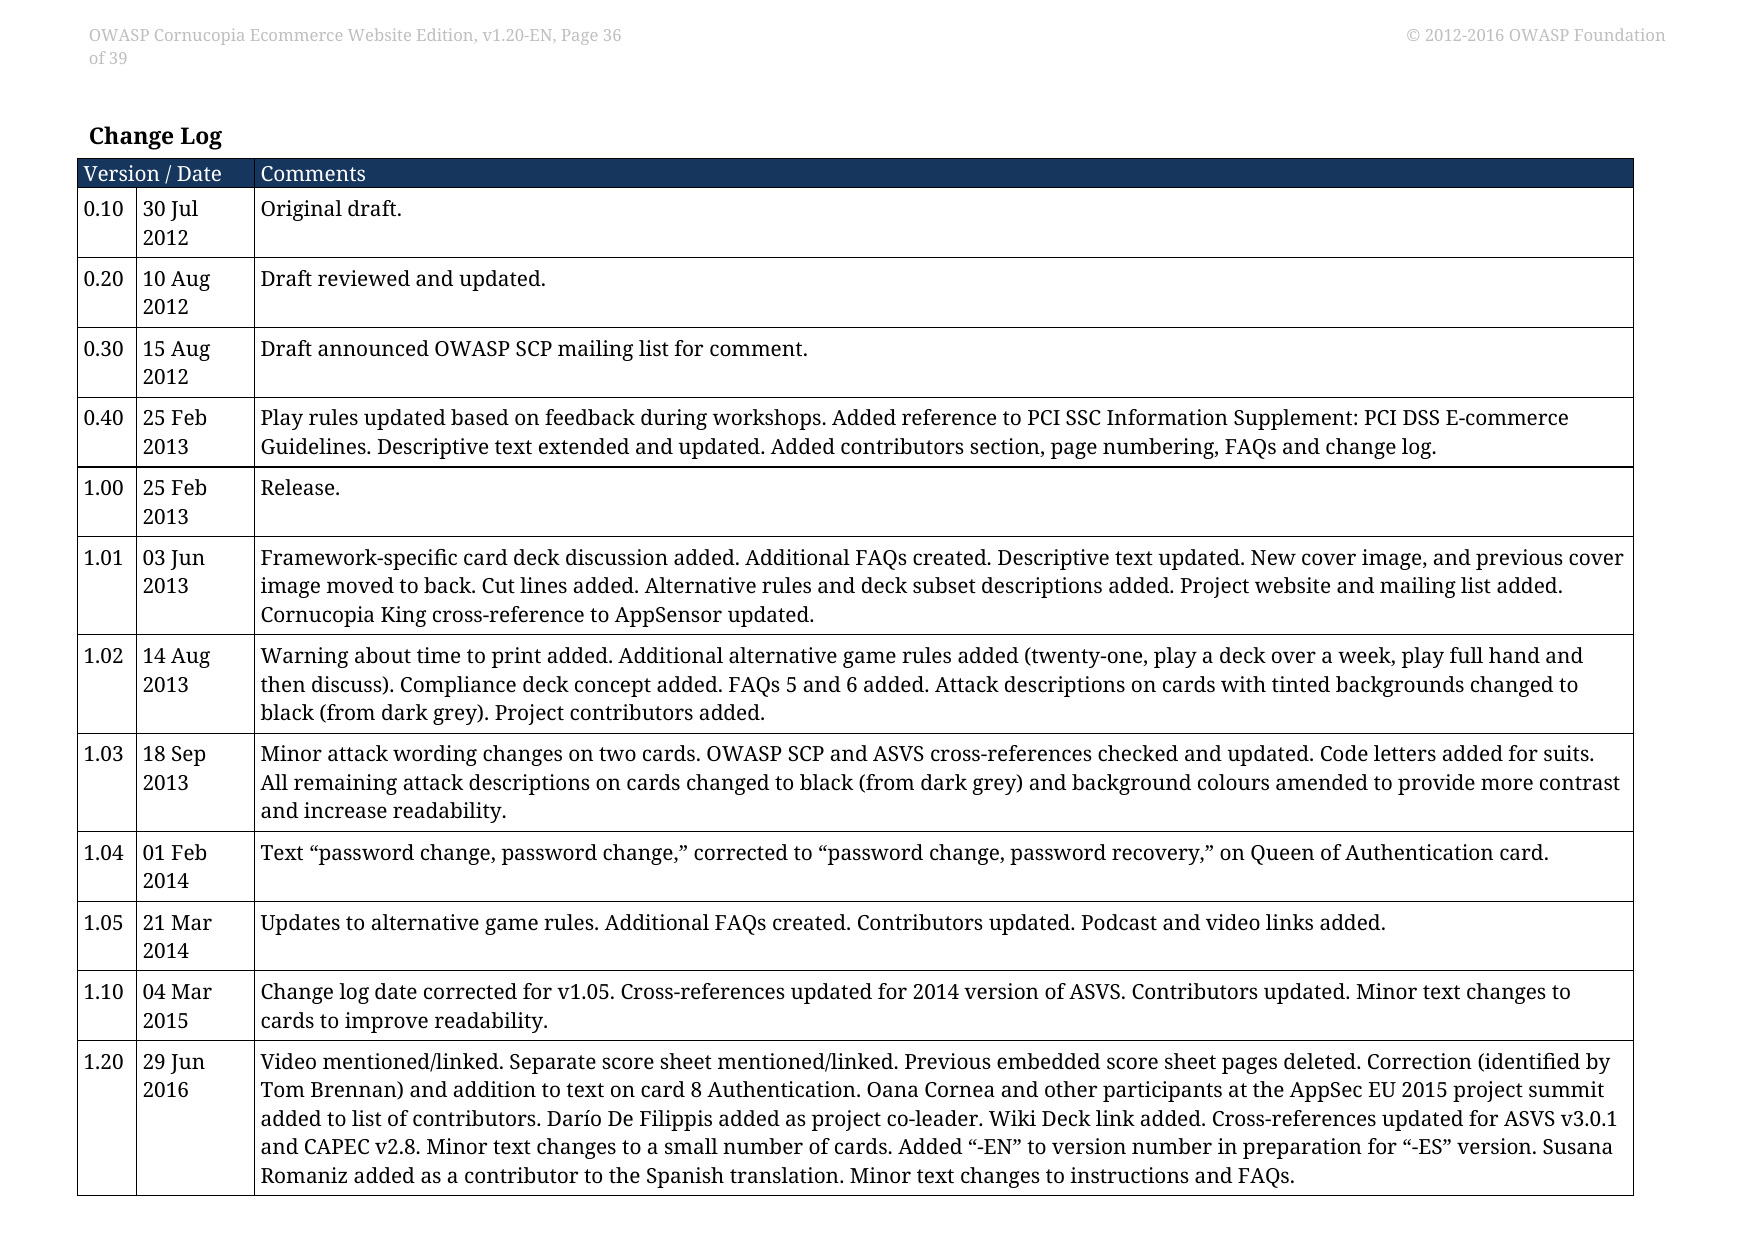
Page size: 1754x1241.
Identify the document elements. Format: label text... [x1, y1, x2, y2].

table_cell Release. [255, 468, 1633, 536]
table_cell Draft reviewed and updated. [255, 258, 1633, 327]
table_cell 04 Mar 2015 [137, 971, 254, 1040]
text Change Log [89, 120, 1665, 151]
table_cell 0.20 [78, 258, 136, 327]
table_cell 1.20 [78, 1041, 136, 1195]
table_cell 1.01 [78, 537, 136, 634]
table_cell 1.00 [78, 468, 136, 536]
table_cell 29 Jun 2016 [137, 1041, 254, 1195]
table_cell 0.40 [78, 398, 136, 466]
table_cell Video mentioned/linked. Separate score sheet mentioned/linked. Previous embedded score sheet pages deleted. Correction (identified by Tom Brennan) and addition to text on card 8 Authentication. Oana Cornea and other participants at the AppSec EU 2015 project summit added to list of contributors. Darío De Filippis added as project co-leader. Wiki Deck link added. Cross-references updated for ASVS v3.0.1 and CAPEC v2.8. Minor text changes to a small number of cards. Added “-EN” to version number in preparation for “-ES” version. Susana Romaniz added as a contributor to the Spanish translation. Minor text changes to instructions and FAQs. [255, 1041, 1633, 1195]
table_cell 01 Feb 2014 [137, 832, 254, 901]
table_cell 25 Feb 2013 [137, 398, 254, 466]
table_cell Change log date corrected for v1.05. Cross-references updated for 2014 version of ASVS. Contributors updated. Minor text changes to cards to improve readability. [255, 971, 1633, 1040]
table_cell 0.10 [78, 188, 136, 257]
table_header Version / Date [78, 159, 254, 187]
table_cell Text “password change, password change,” corrected to “password change, password recovery,” on Queen of Authentication card. [255, 832, 1633, 901]
table_cell 1.10 [78, 971, 136, 1040]
table_cell Play rules updated based on feedback during workshops. Added reference to PCI SSC Information Supplement: PCI DSS E-commerce Guidelines. Descriptive text extended and updated. Added contributors section, page numbering, FAQs and change log. [255, 398, 1633, 466]
table_cell 1.05 [78, 902, 136, 970]
table_cell 21 Mar 2014 [137, 902, 254, 970]
table_cell 1.02 [78, 635, 136, 733]
table_cell Framework-specific card deck discussion added. Additional FAQs created. Descriptive text updated. New cover image, and previous cover image moved to back. Cut lines added. Alternative rules and deck subset descriptions added. Project website and mailing list added. Cornucopia King cross-reference to AppSensor updated. [255, 537, 1633, 634]
table_cell 15 Aug 2012 [137, 328, 254, 397]
table_header Comments [255, 159, 1633, 187]
table_cell 1.04 [78, 832, 136, 901]
table_cell Draft announced OWASP SCP mailing list for comment. [255, 328, 1633, 397]
table_cell Updates to alternative game rules. Additional FAQs created. Contributors updated. Podcast and video links added. [255, 902, 1633, 970]
table_cell Warning about time to print added. Additional alternative game rules added (twenty-one, play a deck over a week, play full hand and then discuss). Compliance deck concept added. FAQs 5 and 6 added. Attack descriptions on cards with tinted backgrounds changed to black (from dark grey). Project contributors added. [255, 635, 1633, 733]
table_cell 1.03 [78, 734, 136, 831]
table_cell 0.30 [78, 328, 136, 397]
table_cell 25 Feb 2013 [137, 468, 254, 536]
table_cell Minor attack wording changes on two cards. OWASP SCP and ASVS cross-references checked and updated. Code letters added for suits. All remaining attack descriptions on cards changed to black (from dark grey) and background colours amended to provide more contrast and increase readability. [255, 734, 1633, 831]
table_cell Original draft. [255, 188, 1633, 257]
table_cell 18 Sep 2013 [137, 734, 254, 831]
table_cell 10 Aug 2012 [137, 258, 254, 327]
table_cell 30 Jul 2012 [137, 188, 254, 257]
table_cell 14 Aug 2013 [137, 635, 254, 733]
table_cell 03 Jun 2013 [137, 537, 254, 634]
